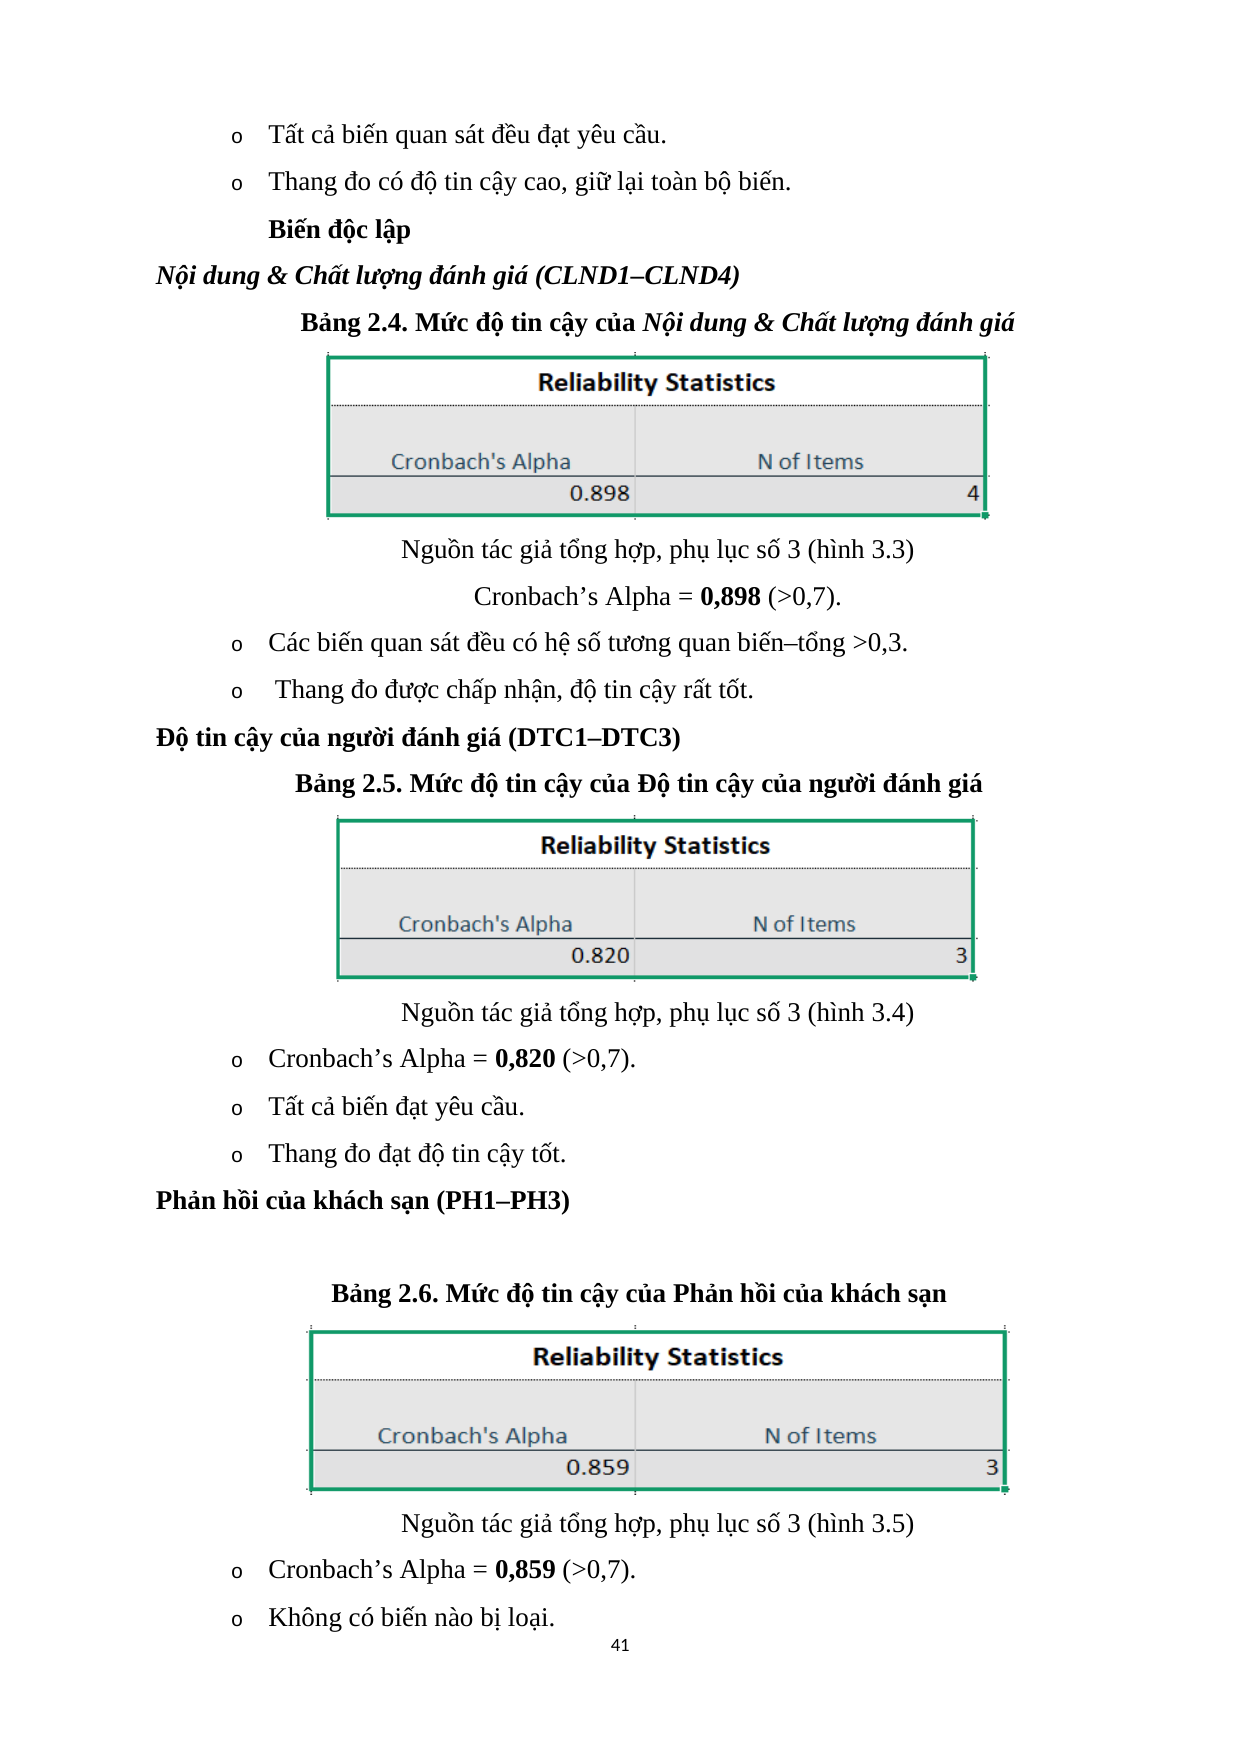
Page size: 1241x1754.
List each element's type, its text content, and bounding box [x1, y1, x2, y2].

list Tất cả biến quan sát đều đạt yêu cầu. [231, 118, 1122, 150]
picture [336, 814, 979, 983]
text Nội dung & Chất lượng đánh giá (CLND1–CLND4) [156, 259, 1122, 291]
text Nguồn tác giả tổng hợp, phụ lục số 3 (hình 3.3) [193, 533, 1122, 564]
text Phản hồi của khách sạn (PH1–PH3) [156, 1184, 1122, 1215]
list Không có biến nào bị loại. [231, 1601, 1122, 1632]
text Bảng 2.5. Mức độ tin cậy của Độ tin cậy của người đánh giá [156, 767, 1122, 799]
list Các biến quan sát đều có hệ số tương quan biến–tổng >0,3. [231, 626, 1122, 658]
text Nguồn tác giả tổng hợp, phụ lục số 3 (hình 3.4) [193, 996, 1122, 1027]
list Thang đo được chấp nhận, độ tin cậy rất tốt. [231, 673, 1122, 705]
picture [325, 352, 990, 521]
list Cronbach’s Alpha = 0,820 (>0,7). [231, 1042, 1122, 1074]
list Thang đo đạt độ tin cậy tốt. [231, 1137, 1122, 1168]
text Độ tin cậy của người đánh giá (DTC1–DTC3) [156, 721, 1122, 752]
text Nguồn tác giả tổng hợp, phụ lục số 3 (hình 3.5) [193, 1507, 1122, 1538]
list Thang đo có độ tin cậy cao, giữ lại toàn bộ biến. [231, 165, 1122, 197]
list Cronbach’s Alpha = 0,859 (>0,7). [231, 1553, 1122, 1585]
picture [305, 1324, 1010, 1495]
text Bảng 2.6. Mức độ tin cậy của Phản hồi của khách sạn [156, 1277, 1122, 1309]
list Tất cả biến đạt yêu cầu. [231, 1089, 1122, 1121]
text Biến độc lập [268, 213, 1122, 244]
text Cronbach’s Alpha = 0,898 (>0,7). [193, 579, 1122, 611]
text Bảng 2.4. Mức độ tin cậy của Nội dung & Chất lượng đánh giá [193, 306, 1122, 337]
